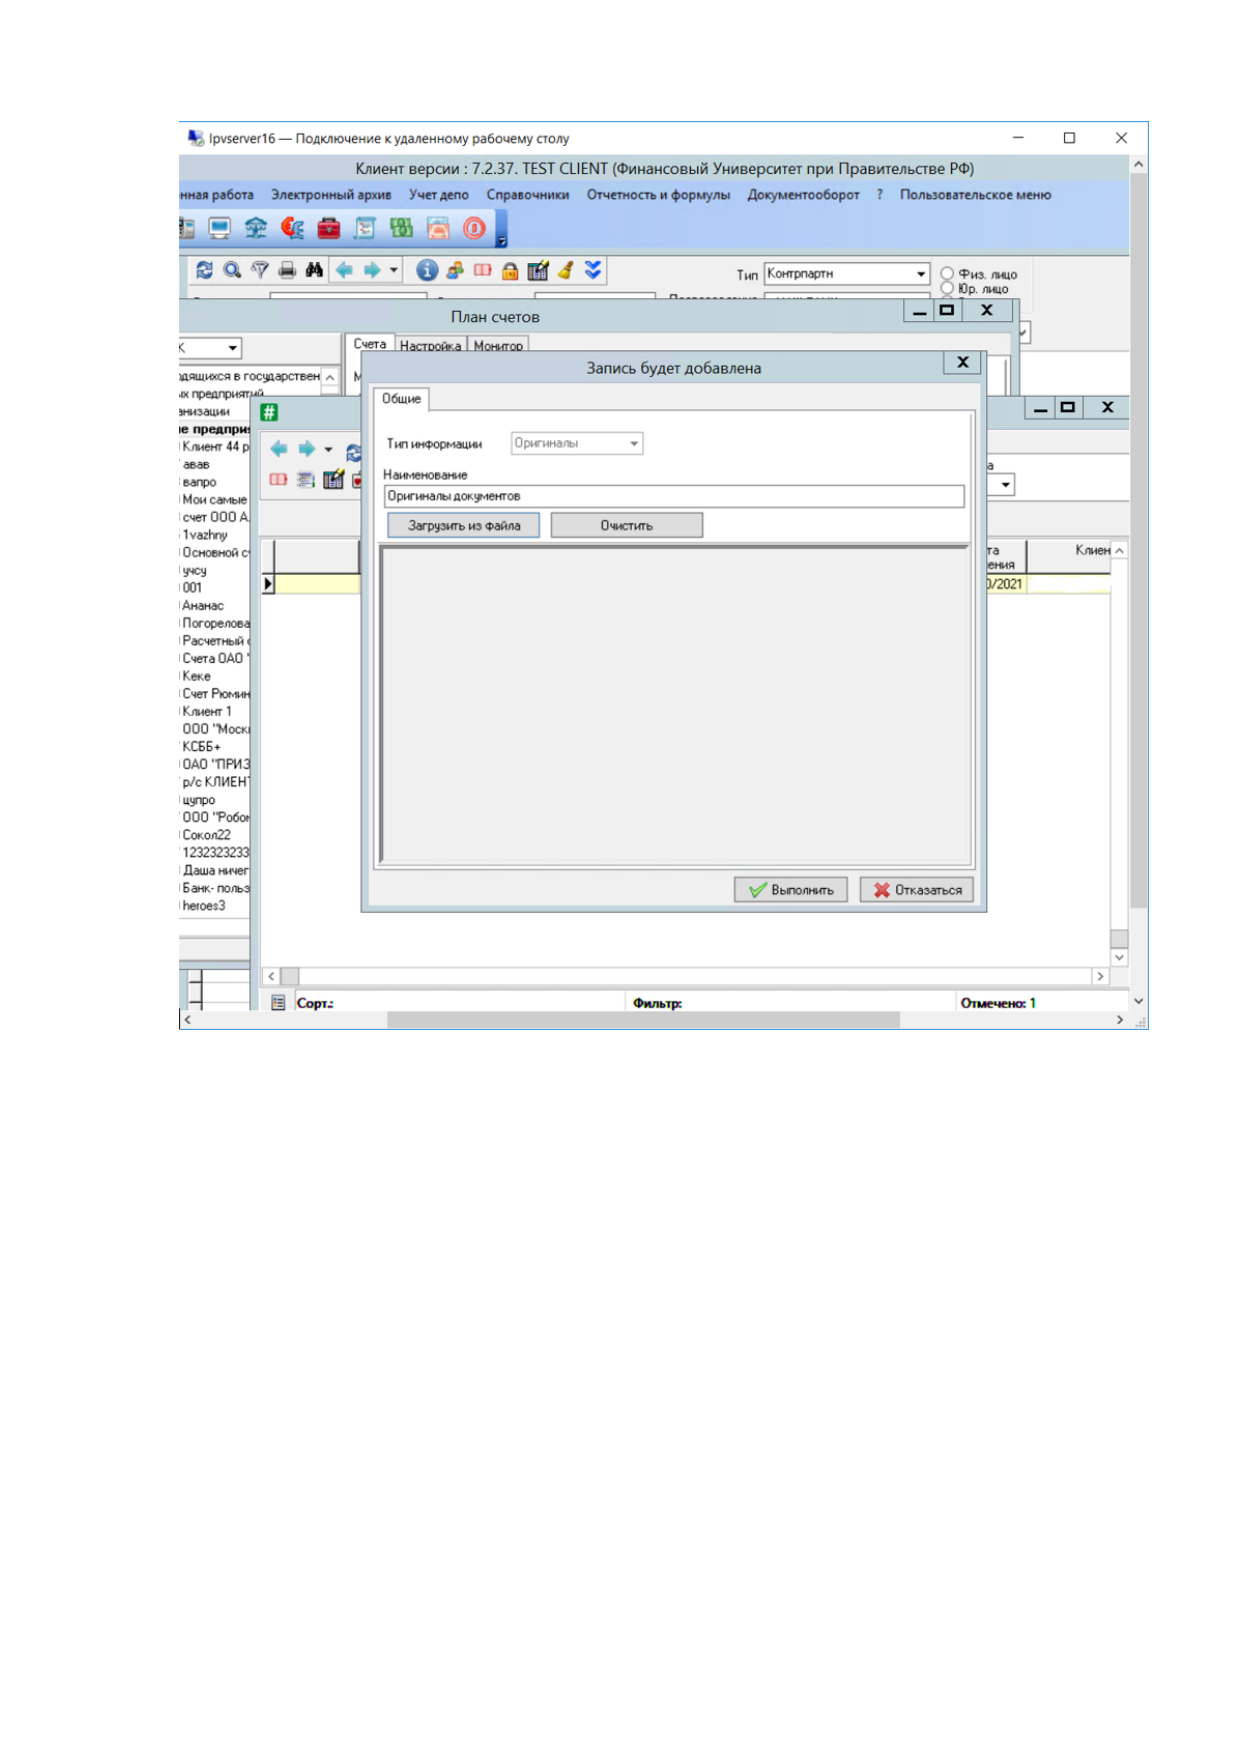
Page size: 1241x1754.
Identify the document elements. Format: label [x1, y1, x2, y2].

picture [177, 118, 1152, 1032]
